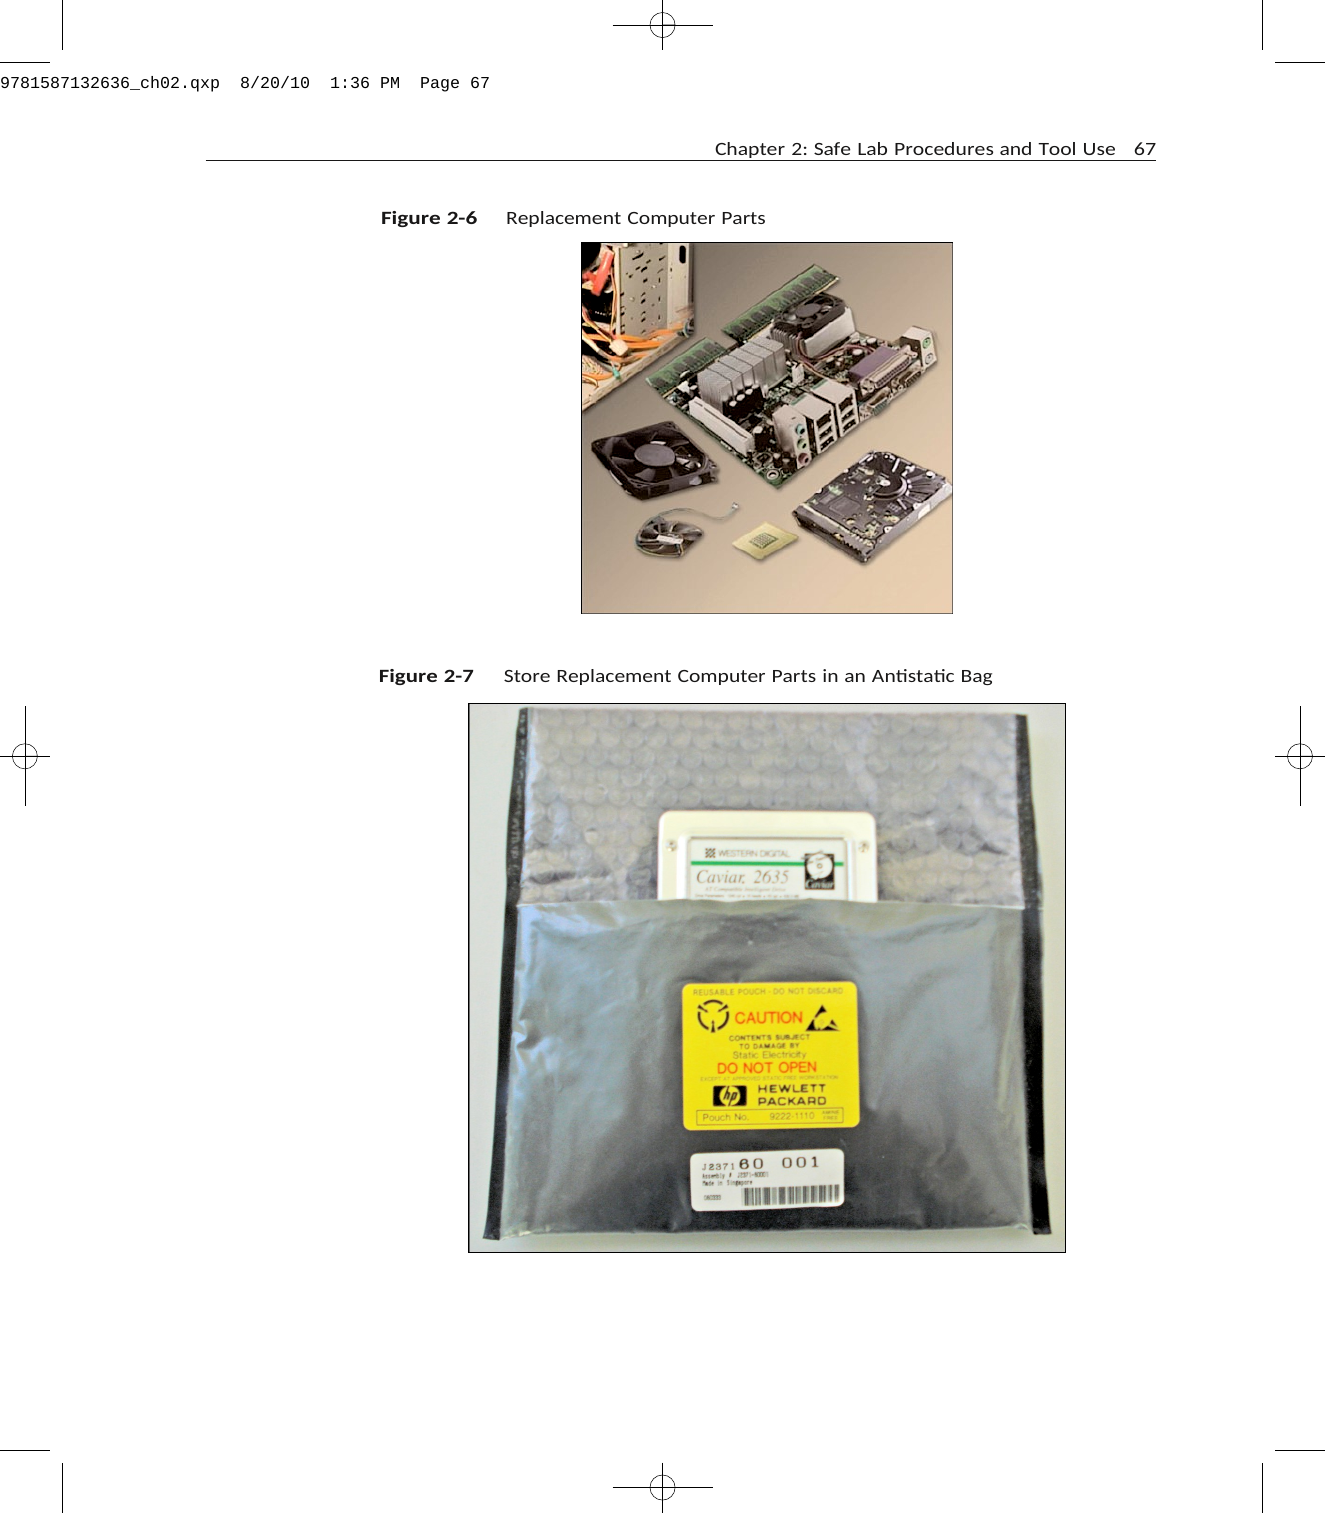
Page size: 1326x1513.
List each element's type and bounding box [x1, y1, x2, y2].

picture [581, 242, 953, 614]
picture [468, 703, 1066, 1253]
